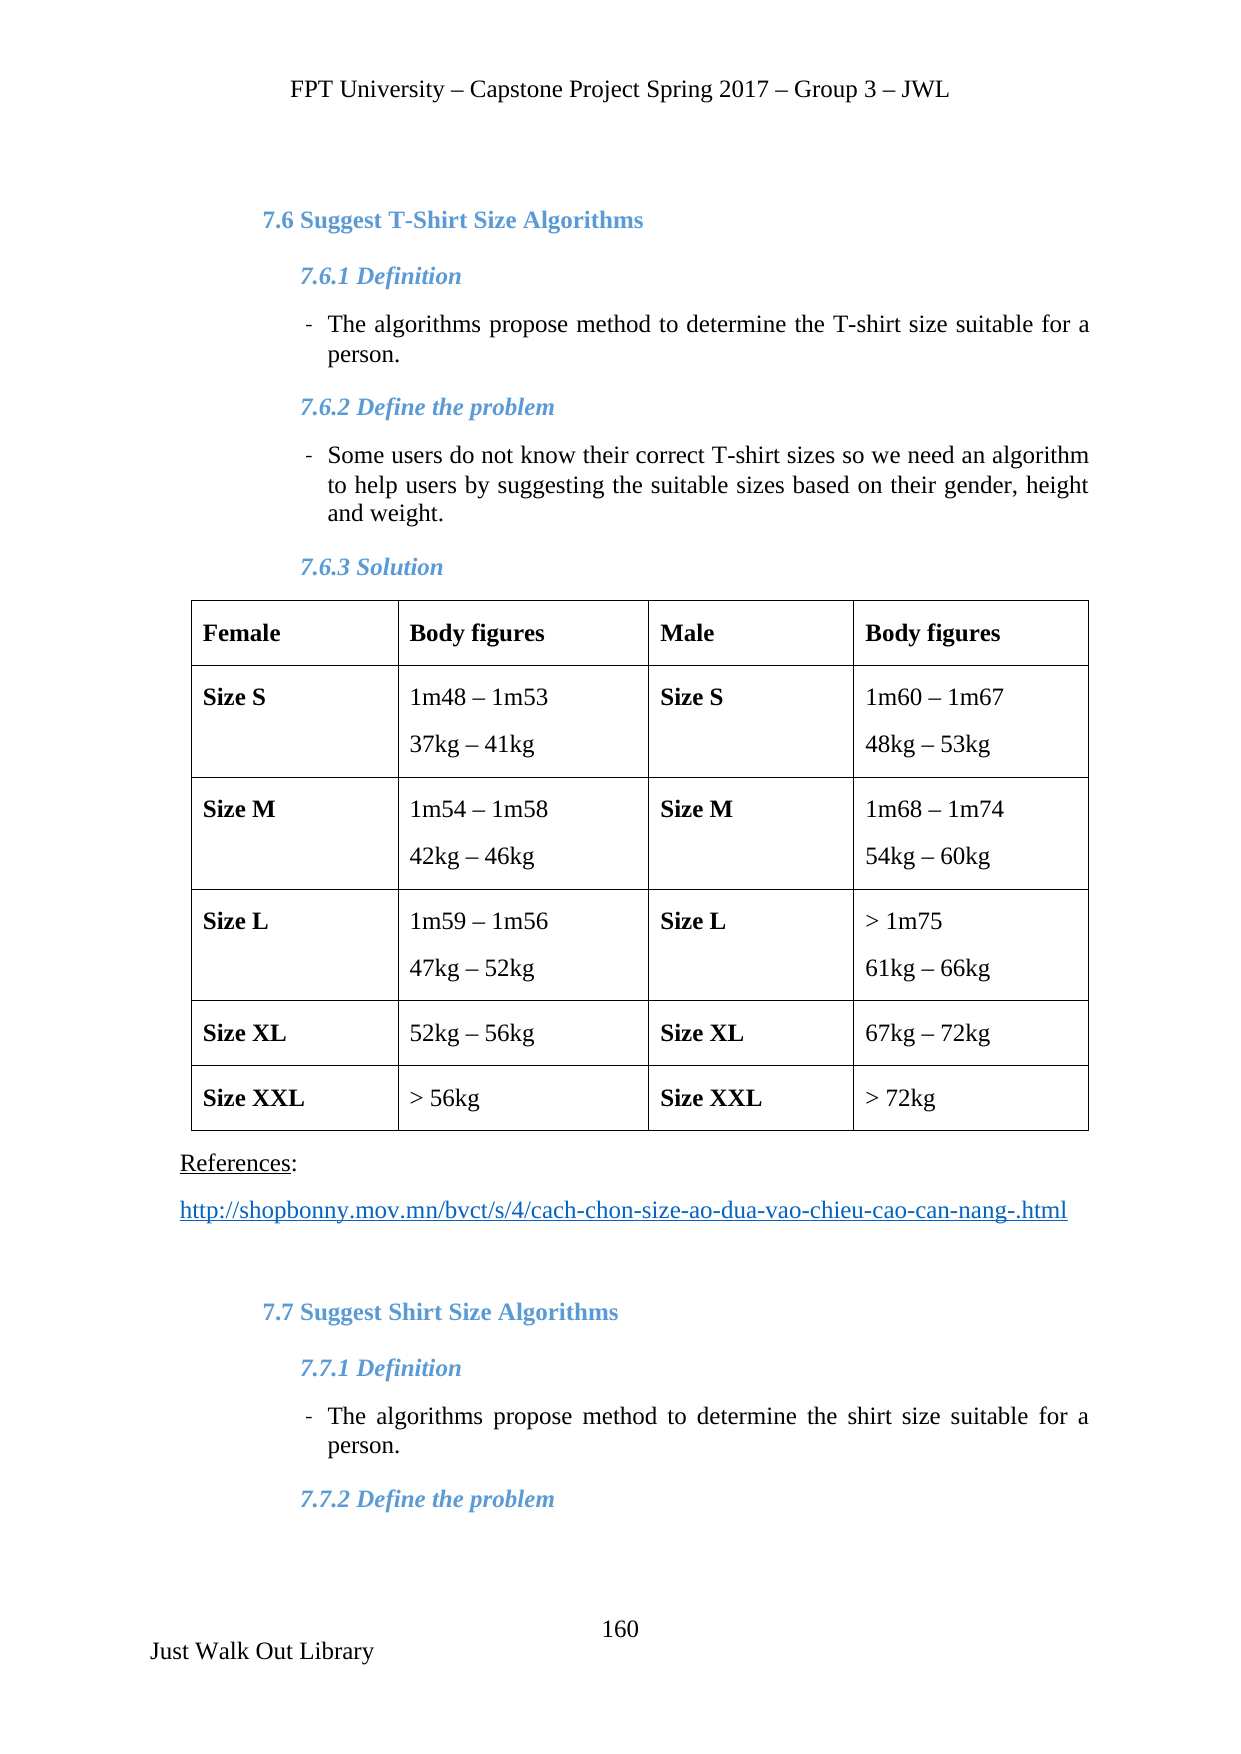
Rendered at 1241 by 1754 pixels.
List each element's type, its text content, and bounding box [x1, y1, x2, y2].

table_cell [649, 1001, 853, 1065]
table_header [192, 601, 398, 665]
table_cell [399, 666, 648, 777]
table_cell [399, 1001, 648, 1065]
subtitle Definition [300, 1353, 1090, 1382]
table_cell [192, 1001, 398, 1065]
list The algorithms propose method to determine the shirt size suitable for a person. [304, 1401, 1090, 1459]
subtitle Suggest T-Shirt Size Algorithms [262, 205, 1090, 234]
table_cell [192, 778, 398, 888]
subtitle Define the problem [300, 1484, 1090, 1513]
list Some users do not know their correct T-shirt sizes so we need an algorithm to help users by suggesting the suitable sizes based on their gender, height and weight. [304, 440, 1090, 527]
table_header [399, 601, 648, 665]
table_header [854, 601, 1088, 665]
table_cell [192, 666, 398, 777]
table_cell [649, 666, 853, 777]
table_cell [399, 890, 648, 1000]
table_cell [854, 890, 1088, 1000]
subtitle Definition [300, 261, 1090, 290]
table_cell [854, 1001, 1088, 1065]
text http://shopbonny.mov.mn/bvct/s/4/cach-chon-size-ao-dua-vao-chieu-cao-can-nang-.html [179, 1195, 1090, 1223]
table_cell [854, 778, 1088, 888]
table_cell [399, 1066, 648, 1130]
subtitle Solution [300, 552, 1090, 581]
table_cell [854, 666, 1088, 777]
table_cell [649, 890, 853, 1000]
subtitle Define the problem [300, 392, 1090, 421]
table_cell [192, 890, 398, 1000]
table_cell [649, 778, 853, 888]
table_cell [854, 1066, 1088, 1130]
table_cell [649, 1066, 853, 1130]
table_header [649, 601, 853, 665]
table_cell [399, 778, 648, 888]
list The algorithms propose method to determine the T-shirt size suitable for a person. [304, 309, 1090, 367]
subtitle Suggest Shirt Size Algorithms [262, 1297, 1090, 1326]
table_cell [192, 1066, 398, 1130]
text References: [150, 1148, 1090, 1176]
